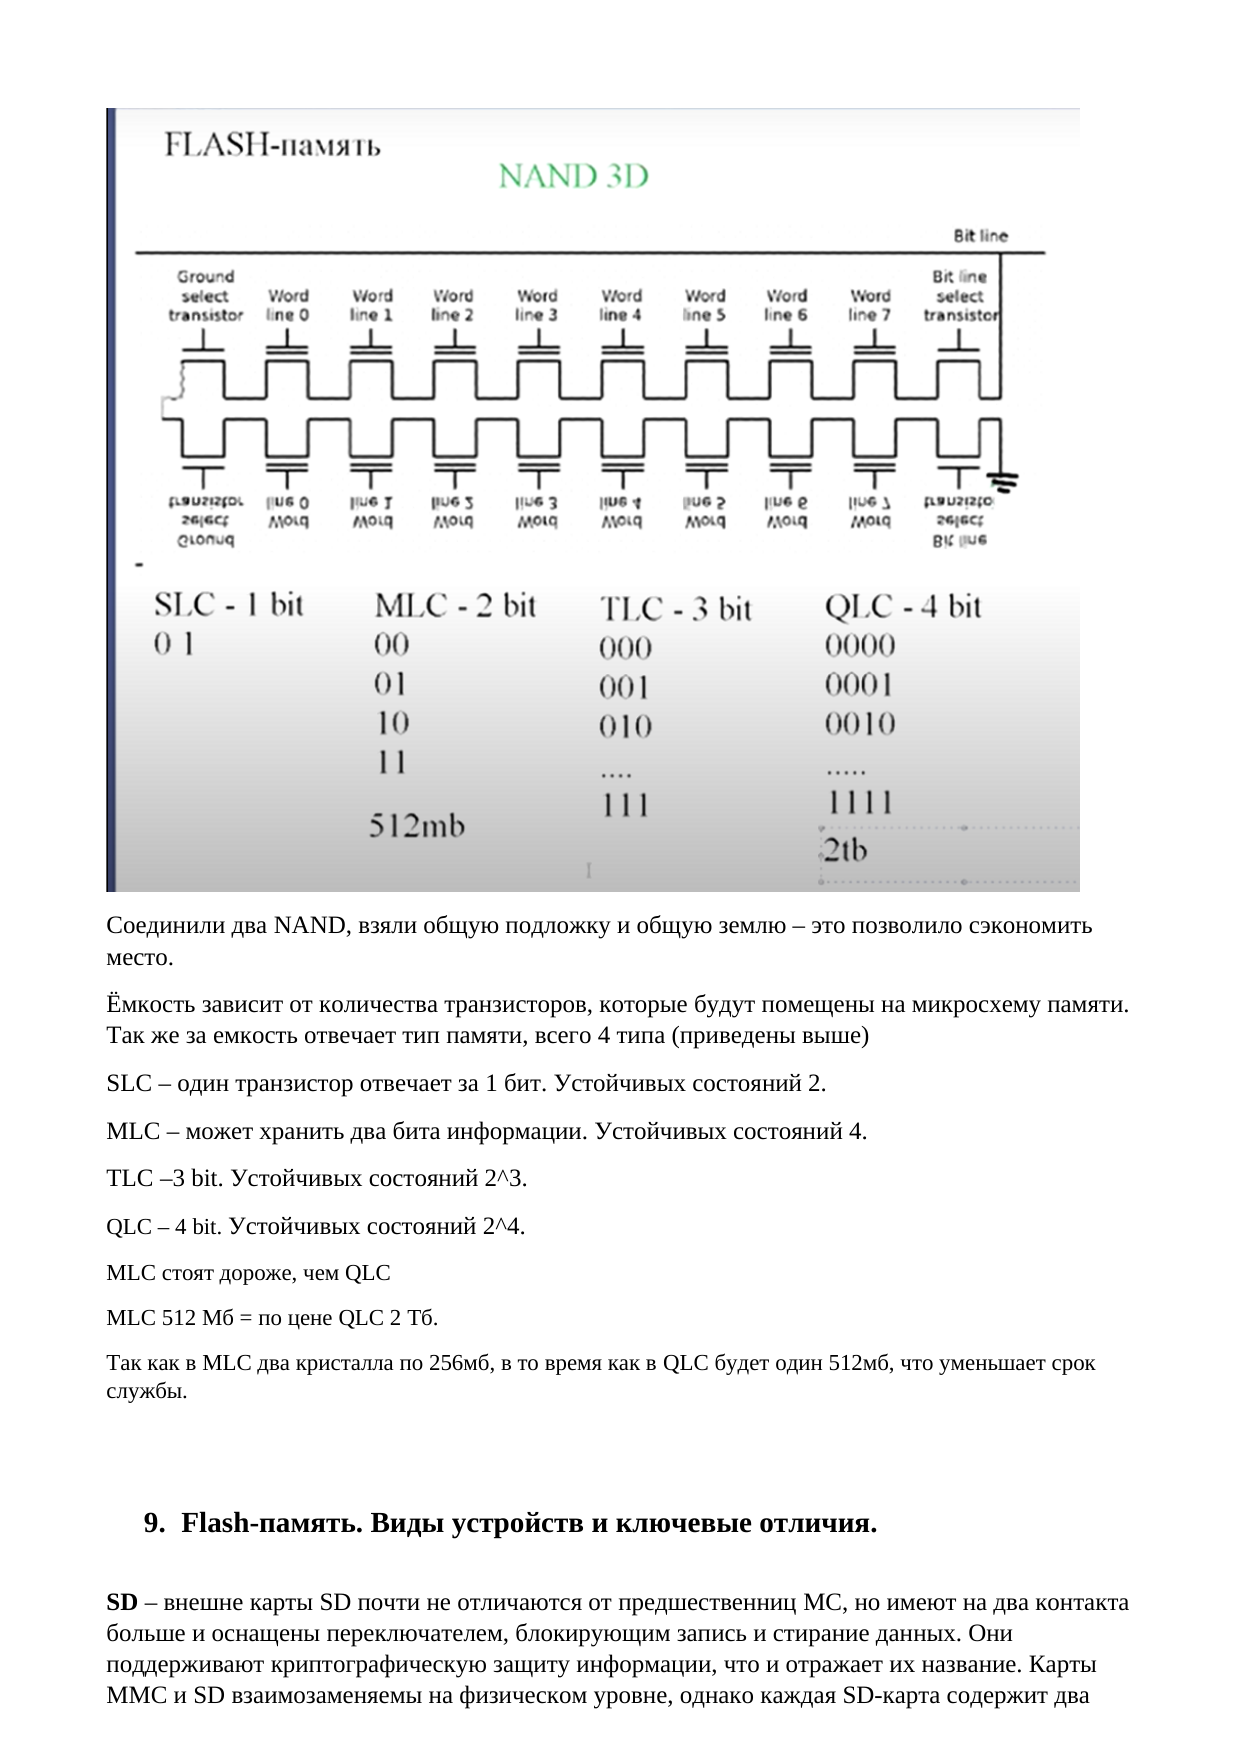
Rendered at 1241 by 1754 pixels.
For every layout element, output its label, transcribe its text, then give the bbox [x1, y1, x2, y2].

text TLC –3 bit. Устойчивых состояний 2^3. [106, 1163, 1163, 1192]
picture [106, 108, 1080, 892]
text Ёмкость зависит от количества транзисторов, которые будут помещены на микросхему памяти. Так же за емкость отвечает тип памяти, всего 4 типа (приведены выше) [106, 989, 1163, 1049]
text MLC 512 Мб = по цене QLC 2 Тб. [106, 1304, 1163, 1330]
list Flash-память. Виды устройств и ключевые отличия. [144, 1513, 1163, 1538]
text SLC – один транзистор отвечает за 1 бит. Устойчивых состояний 2. [106, 1068, 1163, 1097]
text Соединили два NAND, взяли общую подложку и общую землю – это позволило сэкономить место. [106, 911, 1163, 970]
text MLC – может хранить два бита информации. Устойчивых состояний 4. [106, 1116, 1163, 1144]
text QLC – 4 bit. Устойчивых состояний 2^4. [106, 1211, 1163, 1240]
text Так как в MLC два кристалла по 256мб, в то время как в QLC будет один 512мб, что уменьшает срок службы. [106, 1349, 1163, 1404]
text MLC стоят дороже, чем QLC [106, 1259, 1163, 1285]
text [106, 1587, 1163, 1709]
